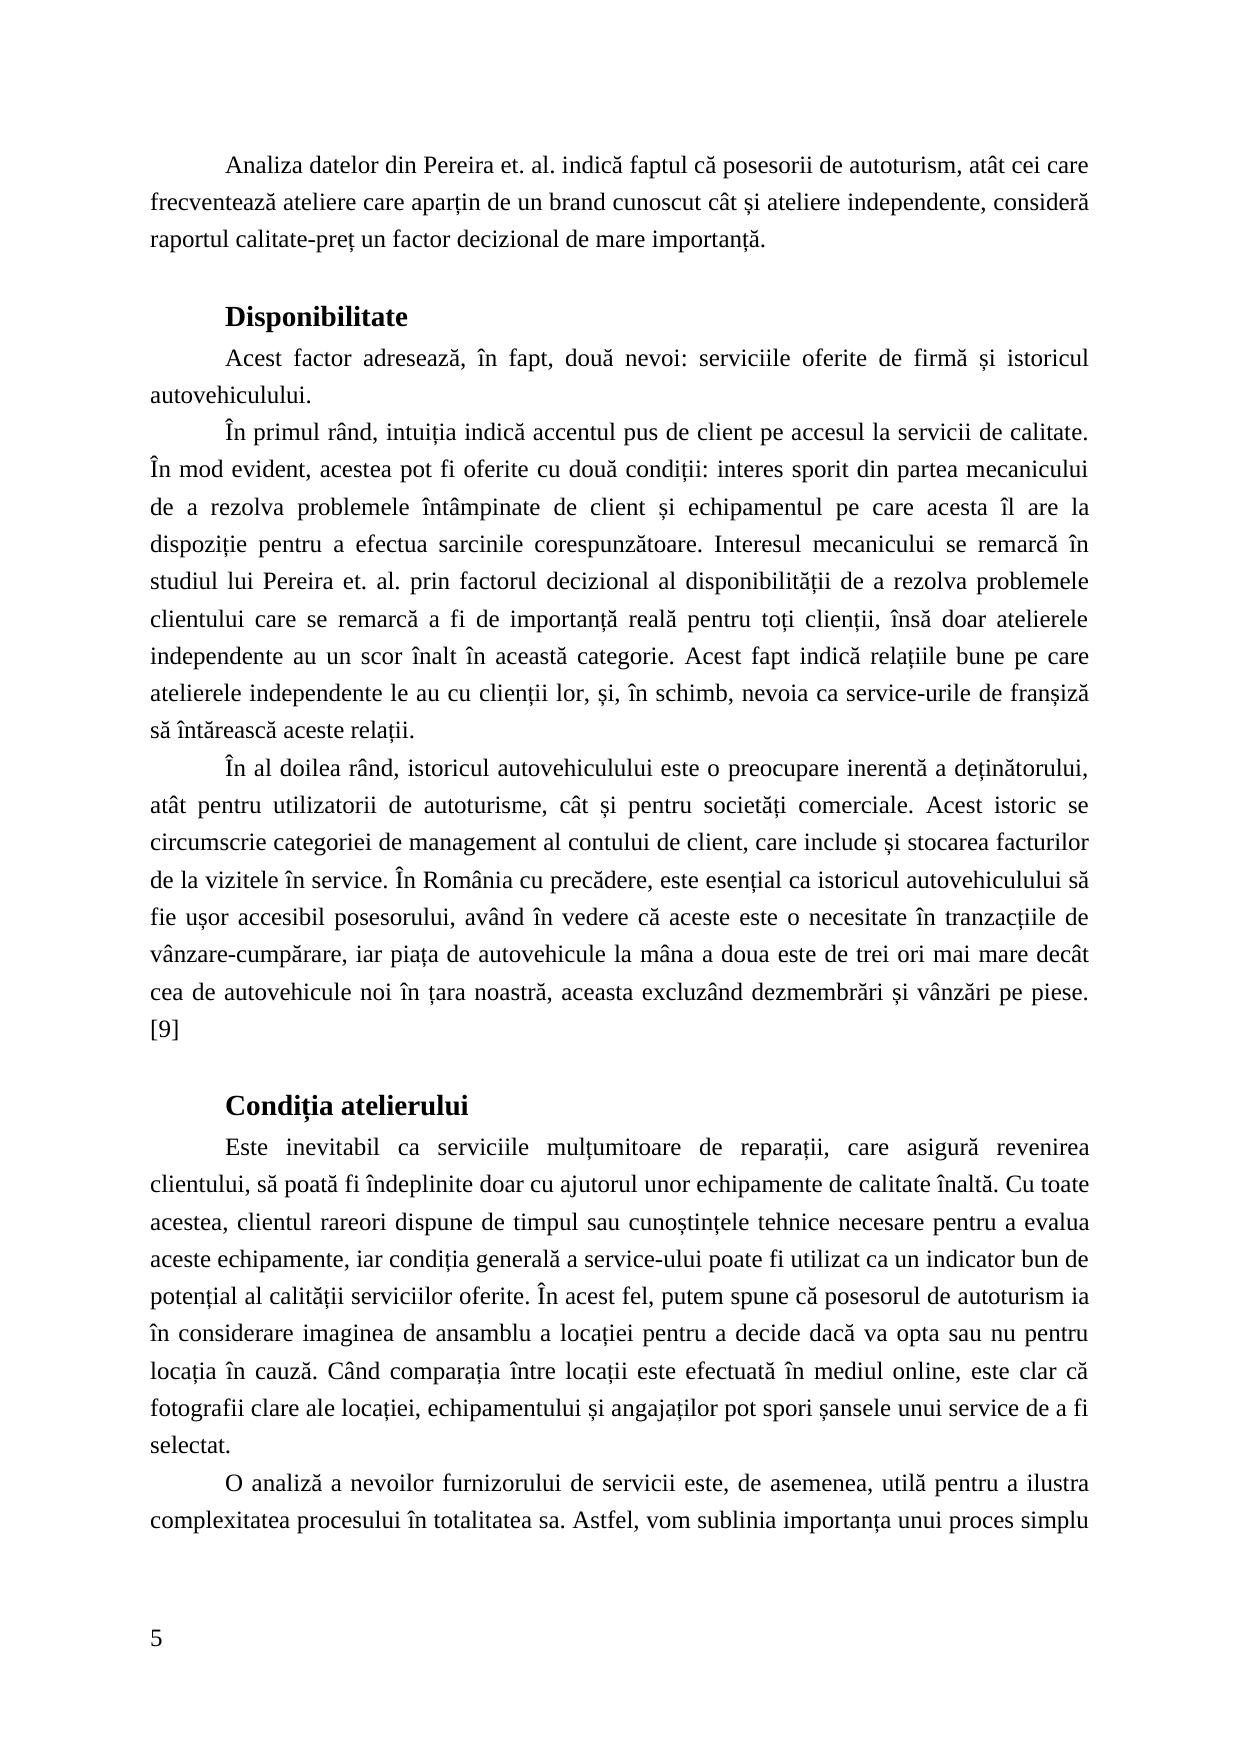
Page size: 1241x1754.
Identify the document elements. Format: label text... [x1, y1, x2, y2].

text Este inevitabil ca serviciile mulțumitoare de reparații, care asigură revenirea clientului, să poată fi îndeplinite doar cu ajutorul unor echipamente de calitate înaltă. Cu toate acestea, clientul rareori dispune de timpul sau cunoștințele tehnice necesare pentru a evalua aceste echipamente, iar condiția generală a service-ului poate fi utilizat ca un indicator bun de potențial al calității serviciilor oferite. În acest fel, putem spune că posesorul de autoturism ia în considerare imaginea de ansamblu a locației pentru a decide dacă va opta sau nu pentru locația în cauză. Când comparația între locații este efectuată în mediul online, este clar că fotografii clare ale locației, echipamentului și angajaților pot spori șansele unui service de a fi selectat. [150, 1132, 1090, 1459]
text Disponibilitate [150, 299, 1090, 333]
text În al doilea rând, istoricul autovehiculului este o preocupare inerentă a deținătorului, atât pentru utilizatorii de autoturisme, cât și pentru societăți comerciale. Acest istoric se circumscrie categoriei de management al contului de client, care include și stocarea facturilor de la vizitele în service. În România cu precădere, este esențial ca istoricul autovehiculului să fie ușor accesibil posesorului, având în vedere că aceste este o necesitate în tranzacțiile de vânzare-cumpărare, iar piața de autovehicule la mâna a doua este de trei ori mai mare decât cea de autovehicule noi în țara noastră, aceasta excluzând dezmembrări și vânzări pe piese. [150, 753, 1090, 1043]
text Acest factor adresează, în fapt, două nevoi: serviciile oferite de firmă și istoricul autovehiculului. [150, 343, 1090, 409]
text În primul rând, intuiția indică accentul pus de client pe accesul la servicii de calitate. În mod evident, acestea pot fi oferite cu două condiții: interes sporit din partea mecanicului de a rezolva problemele întâmpinate de client și echipamentul pe care acesta îl are la dispoziție pentru a efectua sarcinile corespunzătoare. Interesul mecanicului se remarcă în studiul lui Pereira et. al. prin factorul decizional al disponibilității de a rezolva problemele clientului care se remarcă a fi de importanță reală pentru toți clienții, însă doar atelierele independente au un scor înalt în această categorie. Acest fapt indică relațiile bune pe care atelierele independente le au cu clienții lor, și, în schimb, nevoia ca service-urile de franșiză să întărească aceste relații. [150, 417, 1090, 744]
text Condiția atelierului [150, 1088, 1090, 1122]
text Analiza datelor din Pereira et. al. indică faptul că posesorii de autoturism, atât cei care frecventează ateliere care aparțin de un brand cunoscut cât și ateliere independente, consideră raportul calitate-preț un factor decizional de mare importanță. [150, 150, 1090, 253]
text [150, 1468, 1090, 1534]
